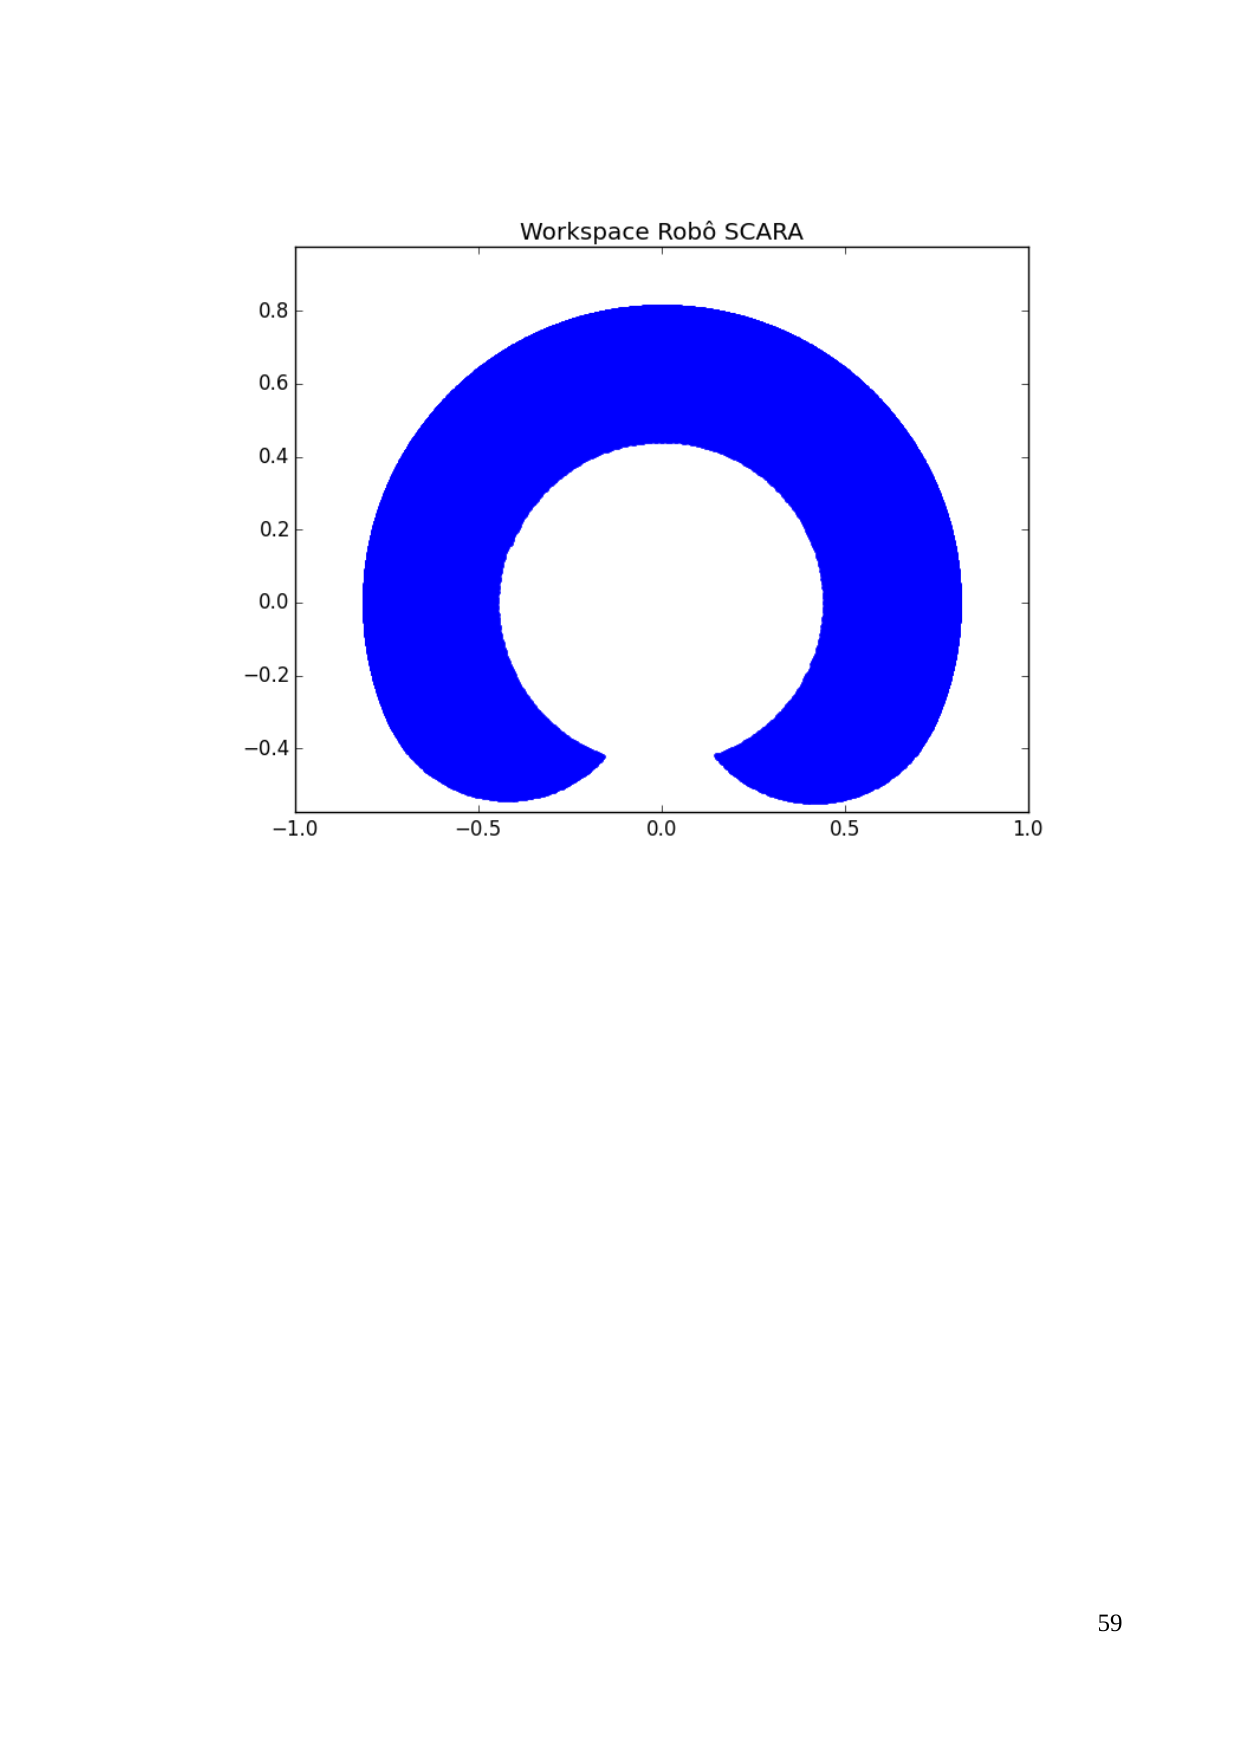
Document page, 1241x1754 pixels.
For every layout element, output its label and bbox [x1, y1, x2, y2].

picture [177, 177, 1123, 883]
